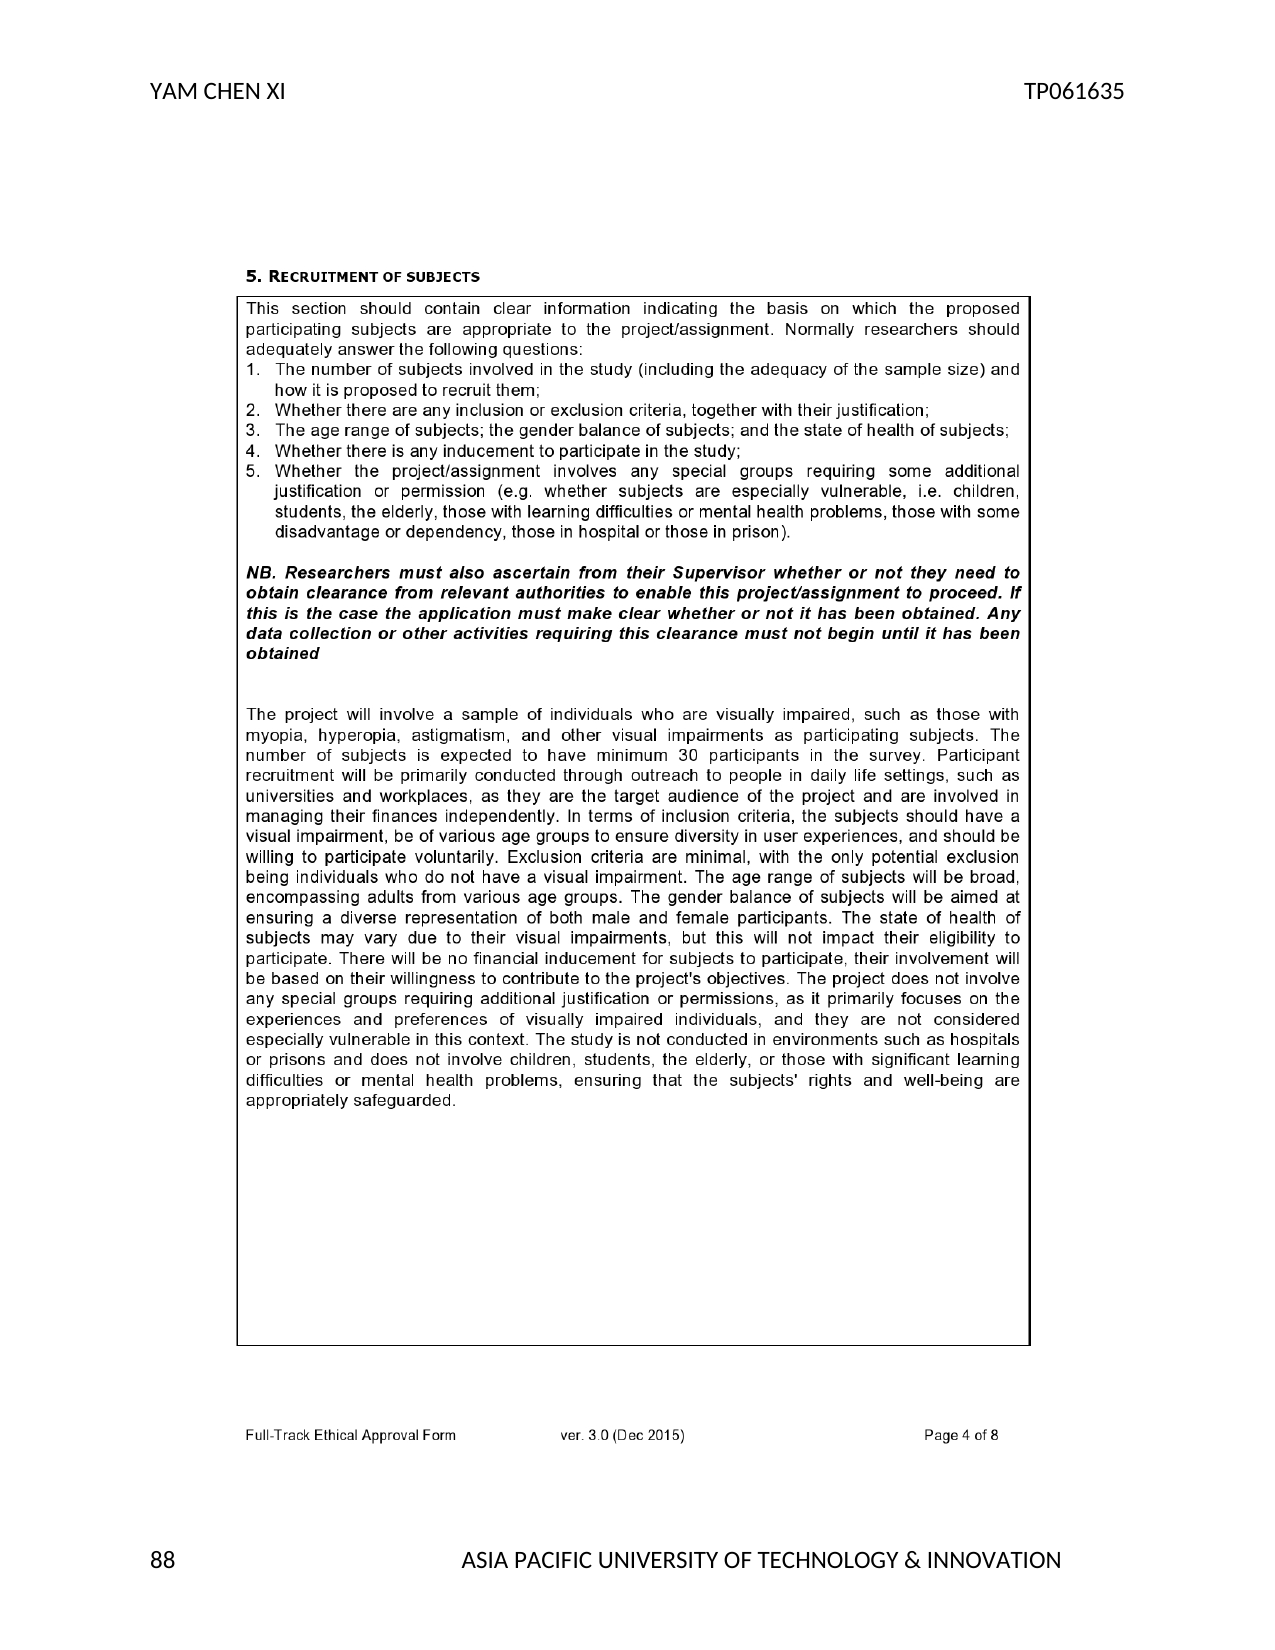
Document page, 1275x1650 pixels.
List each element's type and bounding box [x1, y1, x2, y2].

picture [159, 150, 1116, 1500]
